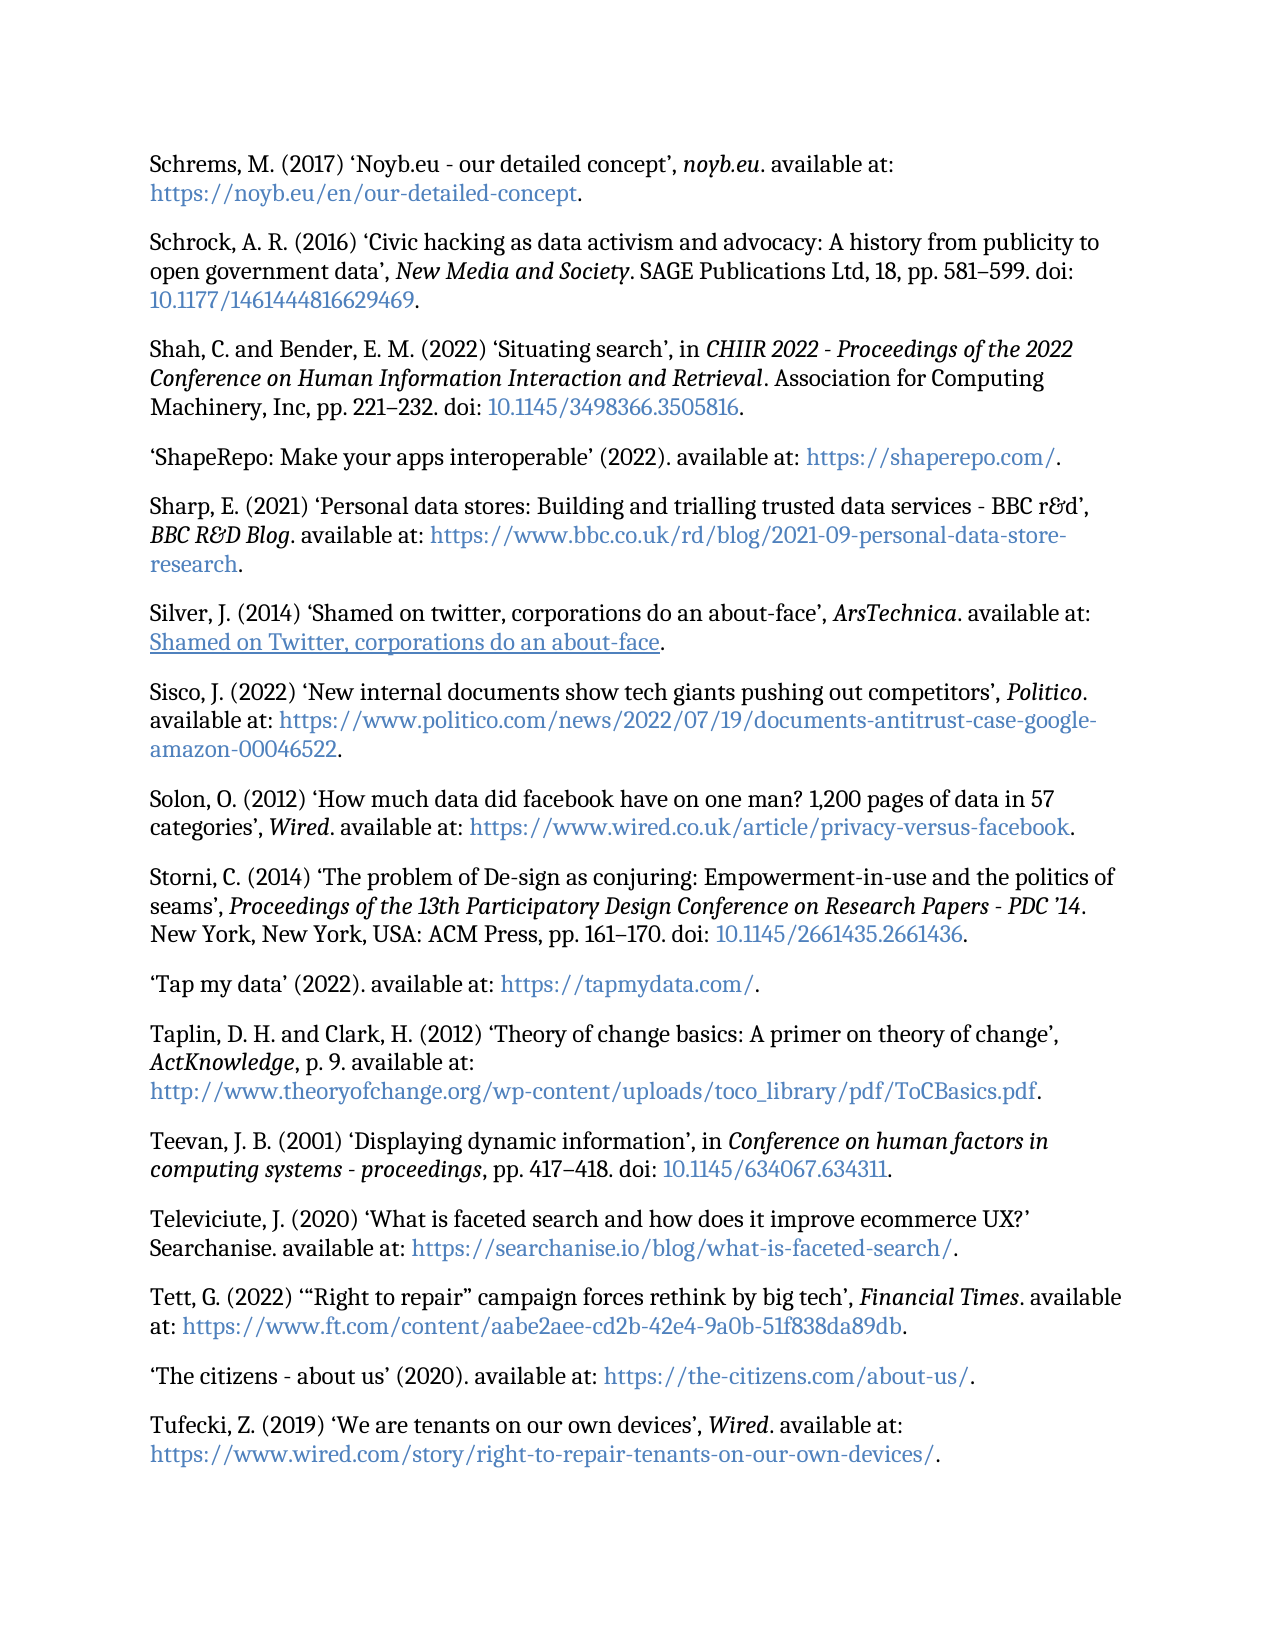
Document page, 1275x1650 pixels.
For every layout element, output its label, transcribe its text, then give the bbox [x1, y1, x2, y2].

text Sisco, J. (2022) ‘New internal documents show tech giants pushing out competitors’, Politico. available at: https://www.politico.com/news/2022/07/19/documents-antitrust-case-google-amazon-00046522. [150, 677, 1125, 764]
text Taplin, D. H. and Clark, H. (2012) ‘Theory of change basics: A primer on theory of change’, ActKnowledge, p. 9. available at: http://www.theoryofchange.org/wp-content/uploads/toco_library/pdf/ToCBasics.pdf. [150, 1019, 1125, 1106]
text Solon, O. (2012) ‘How much data did facebook have on one man? 1,200 pages of data in 57 categories’, Wired. available at: https://www.wired.co.uk/article/privacy-versus-facebook. [150, 784, 1125, 842]
text ‘Tap my data’ (2022). available at: https://tapmydata.com/. [150, 970, 1125, 999]
text Teevan, J. B. (2001) ‘Displaying dynamic information’, in Conference on human factors in computing systems - proceedings, pp. 417–418. doi: 10.1145/634067.634311. [150, 1127, 1125, 1184]
text Schrock, A. R. (2016) ‘Civic hacking as data activism and advocacy: A history from publicity to open government data’, New Media and Society. SAGE Publications Ltd, 18, pp. 581–599. doi: 10.1177/1461444816629469. [150, 228, 1125, 314]
text Sharp, E. (2021) ‘Personal data stores: Building and trialling trusted data services - BBC r&d’, BBC R&D Blog. available at: https://www.bbc.co.uk/rd/blog/2021-09-personal-data-store-research. [150, 492, 1125, 578]
text ‘ShapeRepo: Make your apps interoperable’ (2022). available at: https://shaperepo.com/. [150, 442, 1125, 471]
text Silver, J. (2014) ‘Shamed on twitter, corporations do an about-face’, ArsTechnica. available at: Shamed on Twitter, corporations do an about-face. [150, 599, 1125, 657]
text Televiciute, J. (2020) ‘What is faceted search and how does it improve ecommerce UX?’ Searchanise. available at: https://searchanise.io/blog/what-is-faceted-search/. [150, 1205, 1125, 1262]
text Schrems, M. (2017) ‘Noyb.eu - our detailed concept’, noyb.eu. available at: https://noyb.eu/en/our-detailed-concept. [150, 150, 1125, 207]
text ‘The citizens - about us’ (2020). available at: https://the-citizens.com/about-us/. [150, 1362, 1125, 1390]
text Tufecki, Z. (2019) ‘We are tenants on our own devices’, Wired. available at: https://www.wired.com/story/right-to-repair-tenants-on-our-own-devices/. [150, 1411, 1125, 1469]
text Shah, C. and Bender, E. M. (2022) ‘Situating search’, in CHIIR 2022 - Proceedings of the 2022 Conference on Human Information Interaction and Retrieval. Association for Computing Machinery, Inc, pp. 221–232. doi: 10.1145/3498366.3505816. [150, 335, 1125, 422]
text Tett, G. (2022) ‘“Right to repair” campaign forces rethink by big tech’, Financial Times. available at: https://www.ft.com/content/aabe2aee-cd2b-42e4-9a0b-51f838da89db. [150, 1283, 1125, 1341]
text Storni, C. (2014) ‘The problem of De-sign as conjuring: Empowerment-in-use and the politics of seams’, Proceedings of the 13th Participatory Design Conference on Research Papers - PDC ’14. New York, New York, USA: ACM Press, pp. 161–170. doi: 10.1145/2661435.2661436. [150, 863, 1125, 949]
